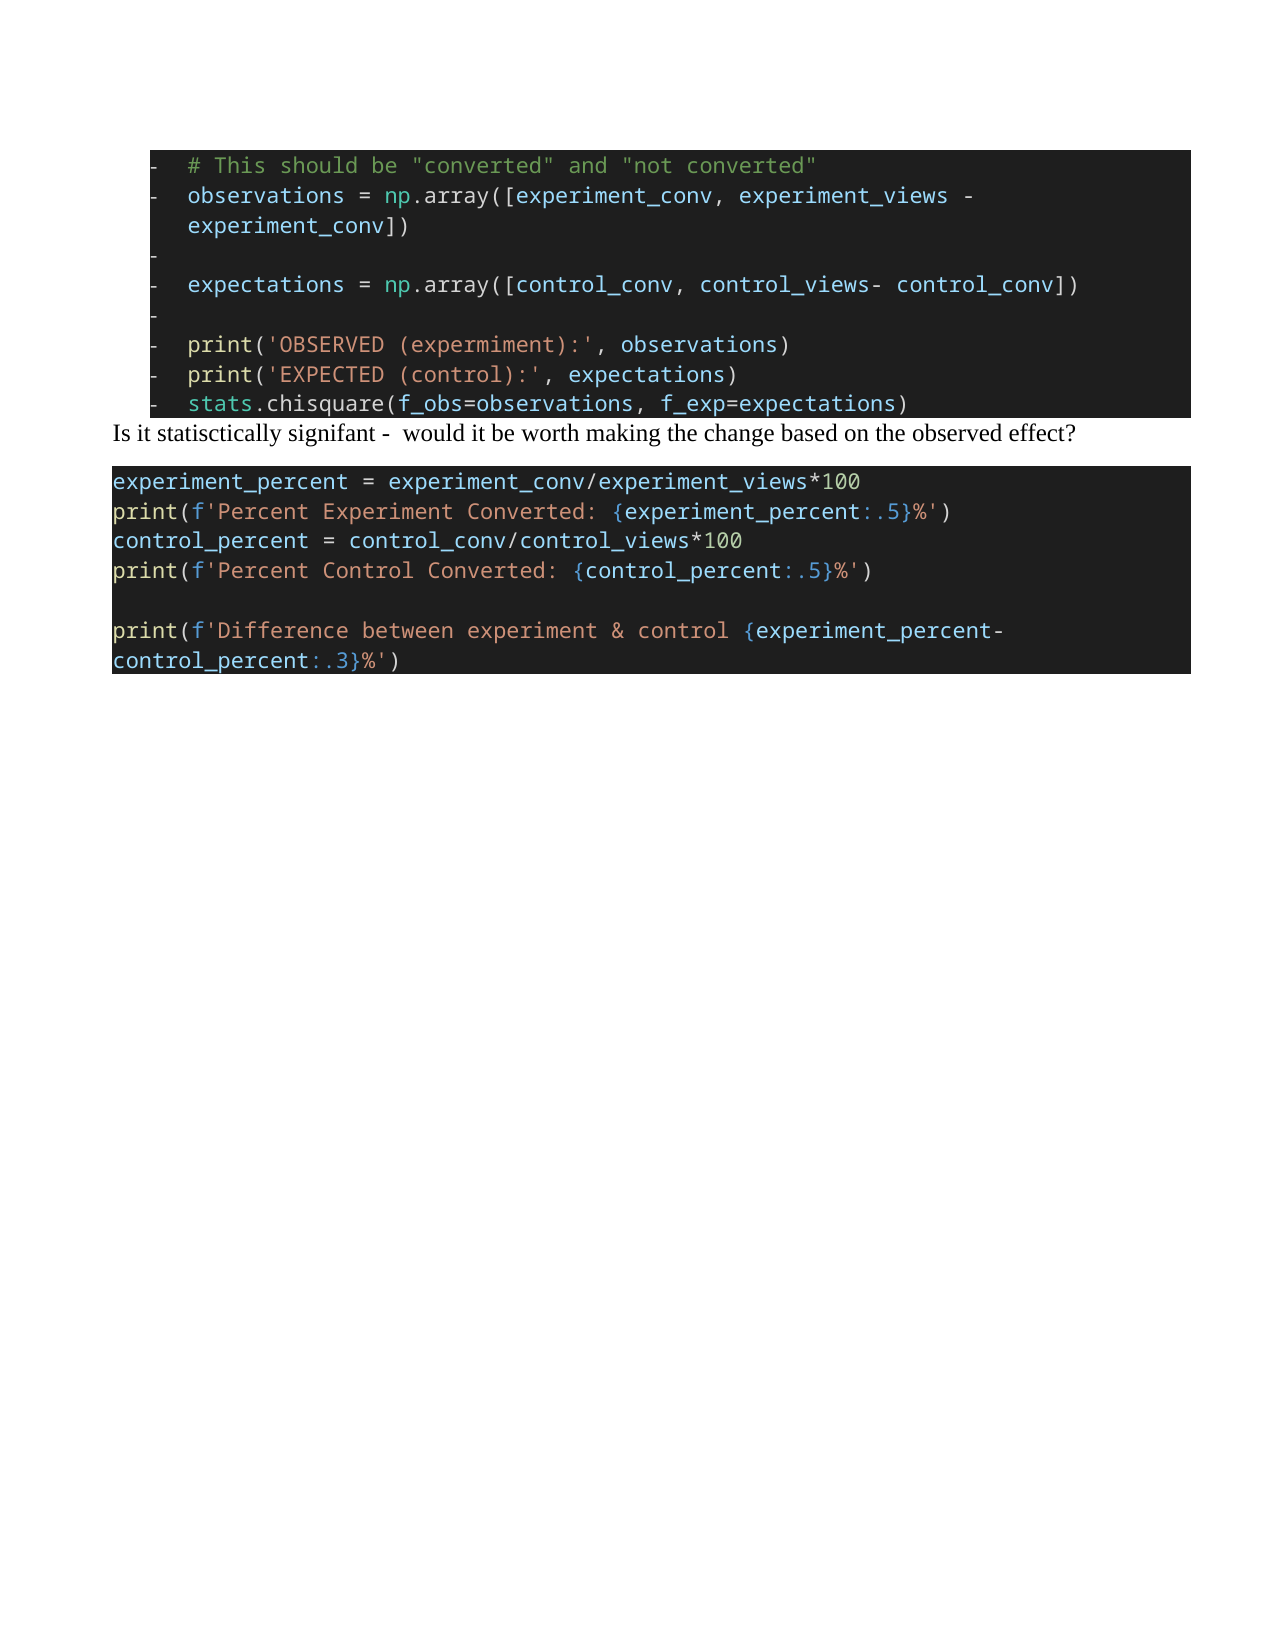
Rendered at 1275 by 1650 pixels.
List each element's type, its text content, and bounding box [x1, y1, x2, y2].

list print('OBSERVED (expermiment):', observations) [150, 329, 1191, 358]
list stats.chisquare(f_obs=observations, f_exp=expectations) [150, 388, 1191, 418]
list print('EXPECTED (control):', expectations) [150, 358, 1191, 388]
text Is it statisctically signifant - would it be worth making the change based on the observed effect? [112, 418, 1191, 447]
text print(f'Percent Control Converted: {control_percent:.5}%') [112, 555, 1191, 585]
text print(f'Difference between experiment & control {experiment_percent-control_percent:.3}%') [112, 615, 1191, 674]
text control_percent = control_conv/control_views*100 [112, 525, 1191, 555]
text experiment_percent = experiment_conv/experiment_views*100 [112, 466, 1191, 496]
list observations = np.array([experiment_conv, experiment_views - experiment_conv]) [150, 180, 1191, 239]
list expectations = np.array([control_conv, control_views- control_conv]) [150, 269, 1191, 299]
list # This should be "converted" and "not converted" [150, 150, 1191, 180]
text print(f'Percent Experiment Converted: {experiment_percent:.5}%') [112, 496, 1191, 525]
